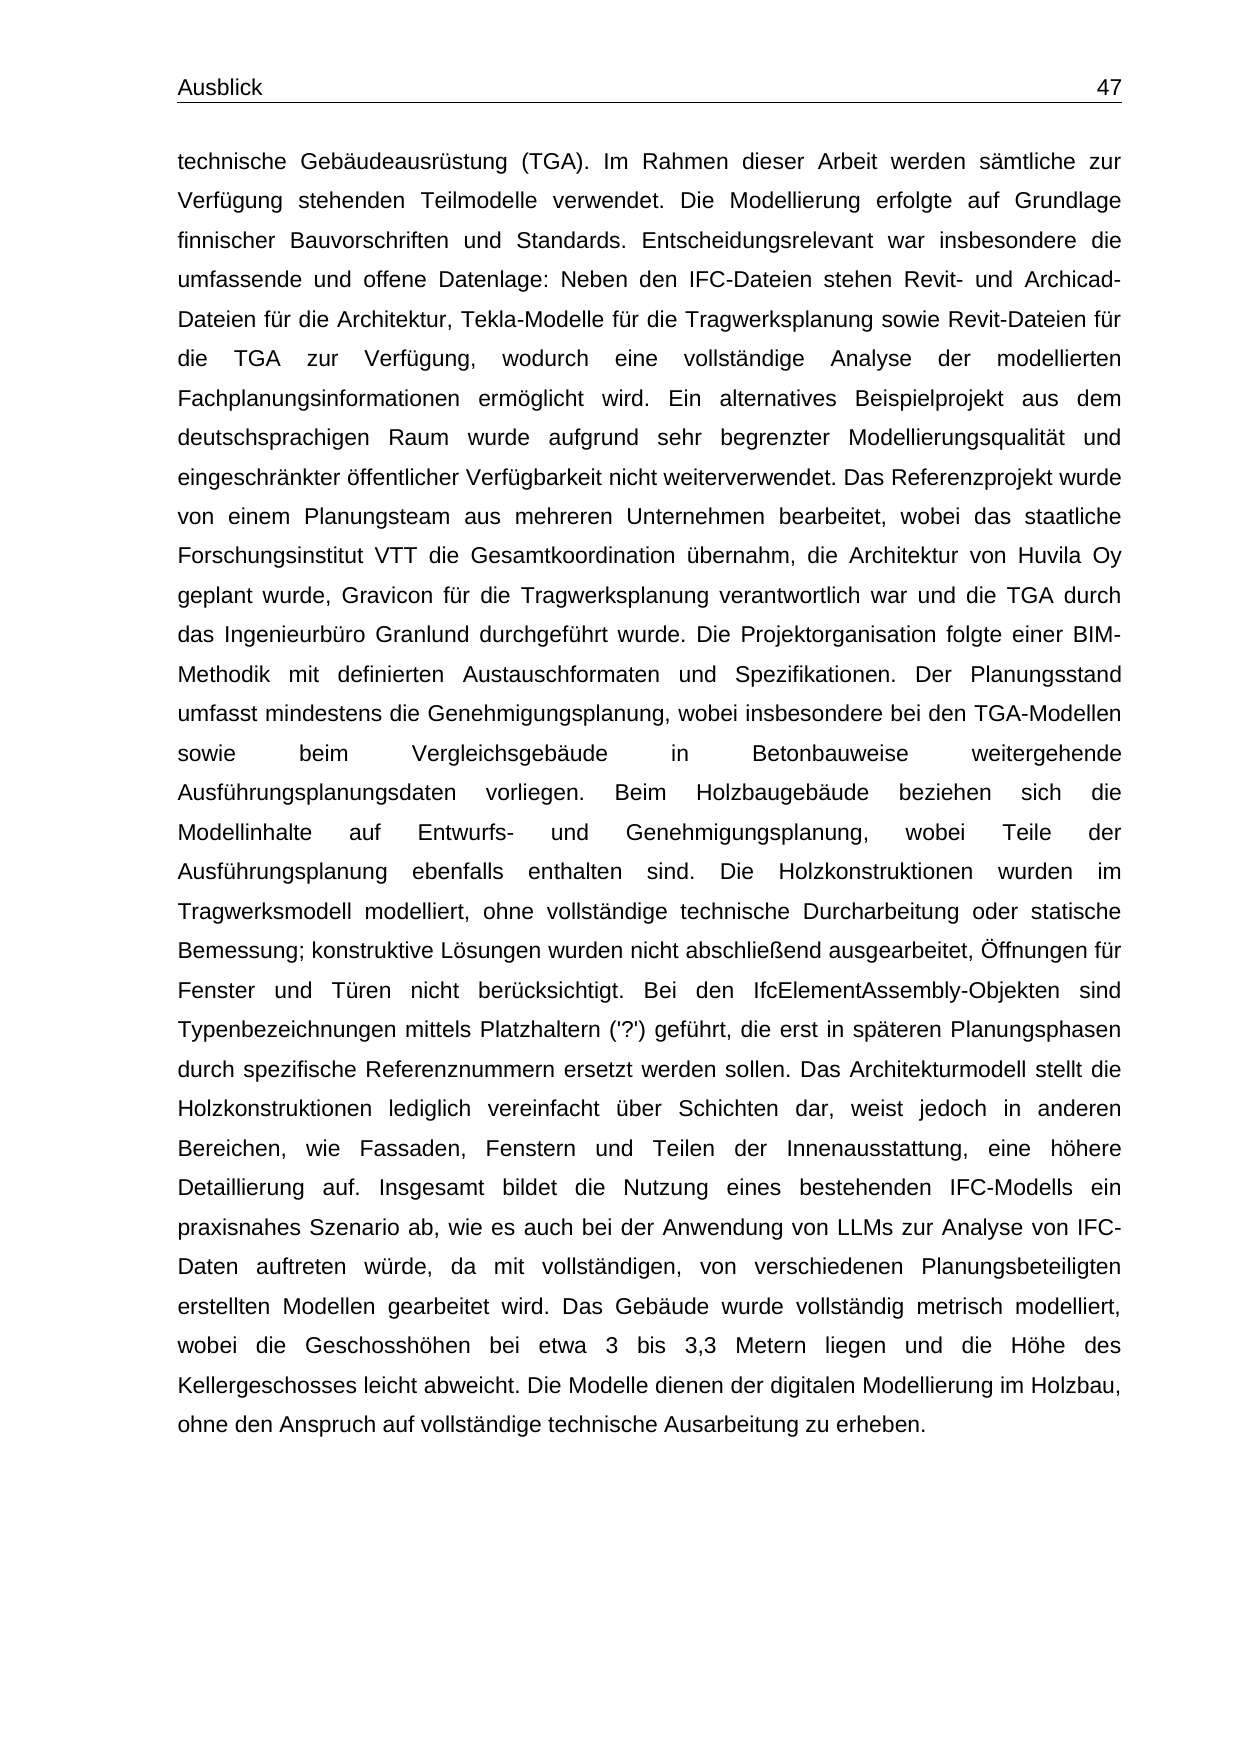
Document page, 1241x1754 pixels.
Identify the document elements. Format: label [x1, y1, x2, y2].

text [177, 148, 1122, 1437]
